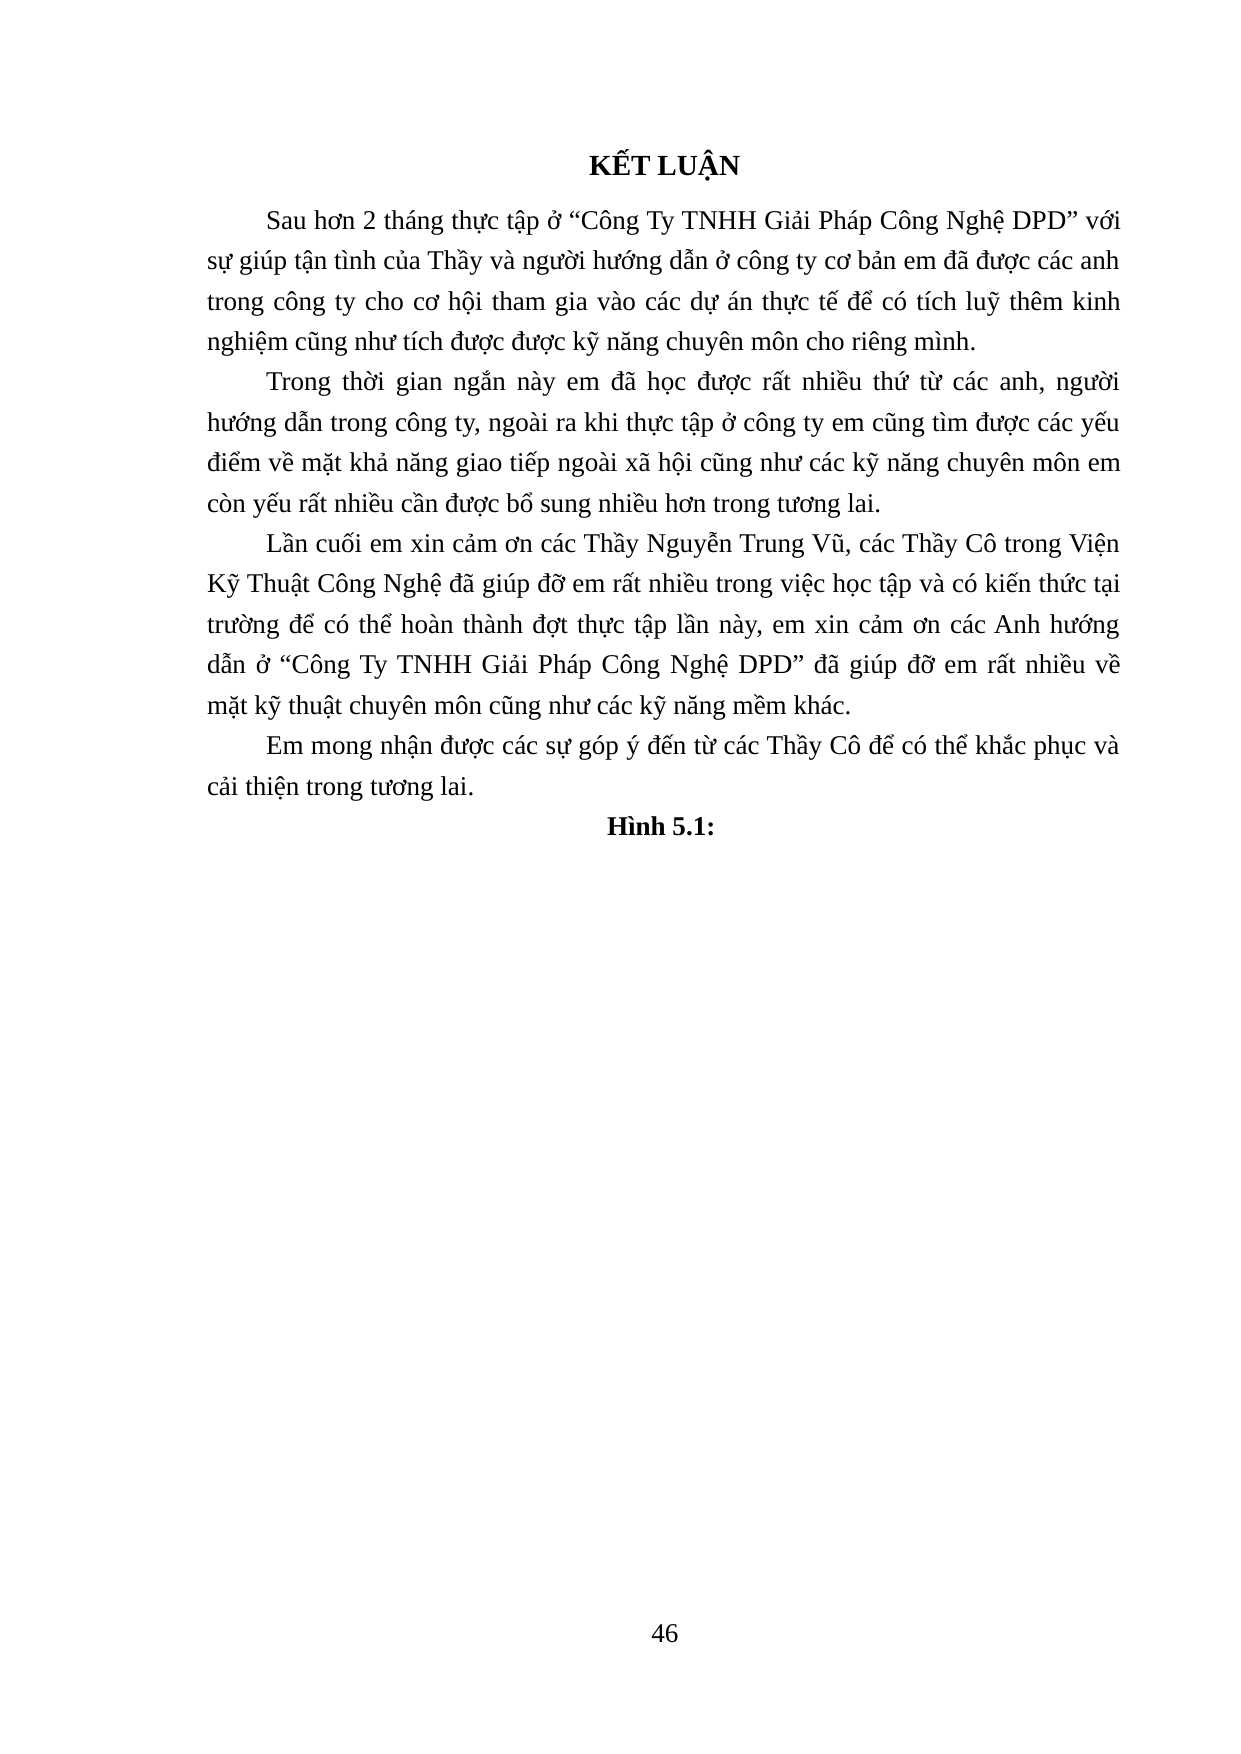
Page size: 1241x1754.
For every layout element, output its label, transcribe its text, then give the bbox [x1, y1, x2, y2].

text Trong thời gian ngắn này em đã học được rất nhiều thứ từ các anh, người hướng dẫn trong công ty, ngoài ra khi thực tập ở công ty em cũng tìm được các yếu điểm về mặt khả năng giao tiếp ngoài xã hội cũng như các kỹ năng chuyên môn em còn yếu rất nhiều cần được bổ sung nhiều hơn trong tương lai. [207, 365, 1122, 518]
title KẾT LUẬN [207, 148, 1122, 181]
text Em mong nhận được các sự góp ý đến từ các Thầy Cô để có thể khắc phục và cải thiện trong tương lai. [207, 729, 1122, 801]
text Sau hơn 2 tháng thực tập ở “Công Ty TNHH Giải Pháp Công Nghệ DPD” với sự giúp tận tình của Thầy và người hướng dẫn ở công ty cơ bản em đã được các anh trong công ty cho cơ hội tham gia vào các dự án thực tế để có tích luỹ thêm kinh nghiệm cũng như tích được được kỹ năng chuyên môn cho riêng mình. [207, 204, 1122, 356]
text Lần cuối em xin cảm ơn các Thầy Nguyễn Trung Vũ, các Thầy Cô trong Viện Kỹ Thuật Công Nghệ đã giúp đỡ em rất nhiều trong việc học tập và có kiến thức tại trường để có thể hoàn thành đợt thực tập lần này, em xin cảm ơn các Anh hướng dẫn ở “Công Ty TNHH Giải Pháp Công Nghệ DPD” đã giúp đỡ em rất nhiều về mặt kỹ thuật chuyên môn cũng như các kỹ năng mềm khác. [207, 527, 1122, 720]
